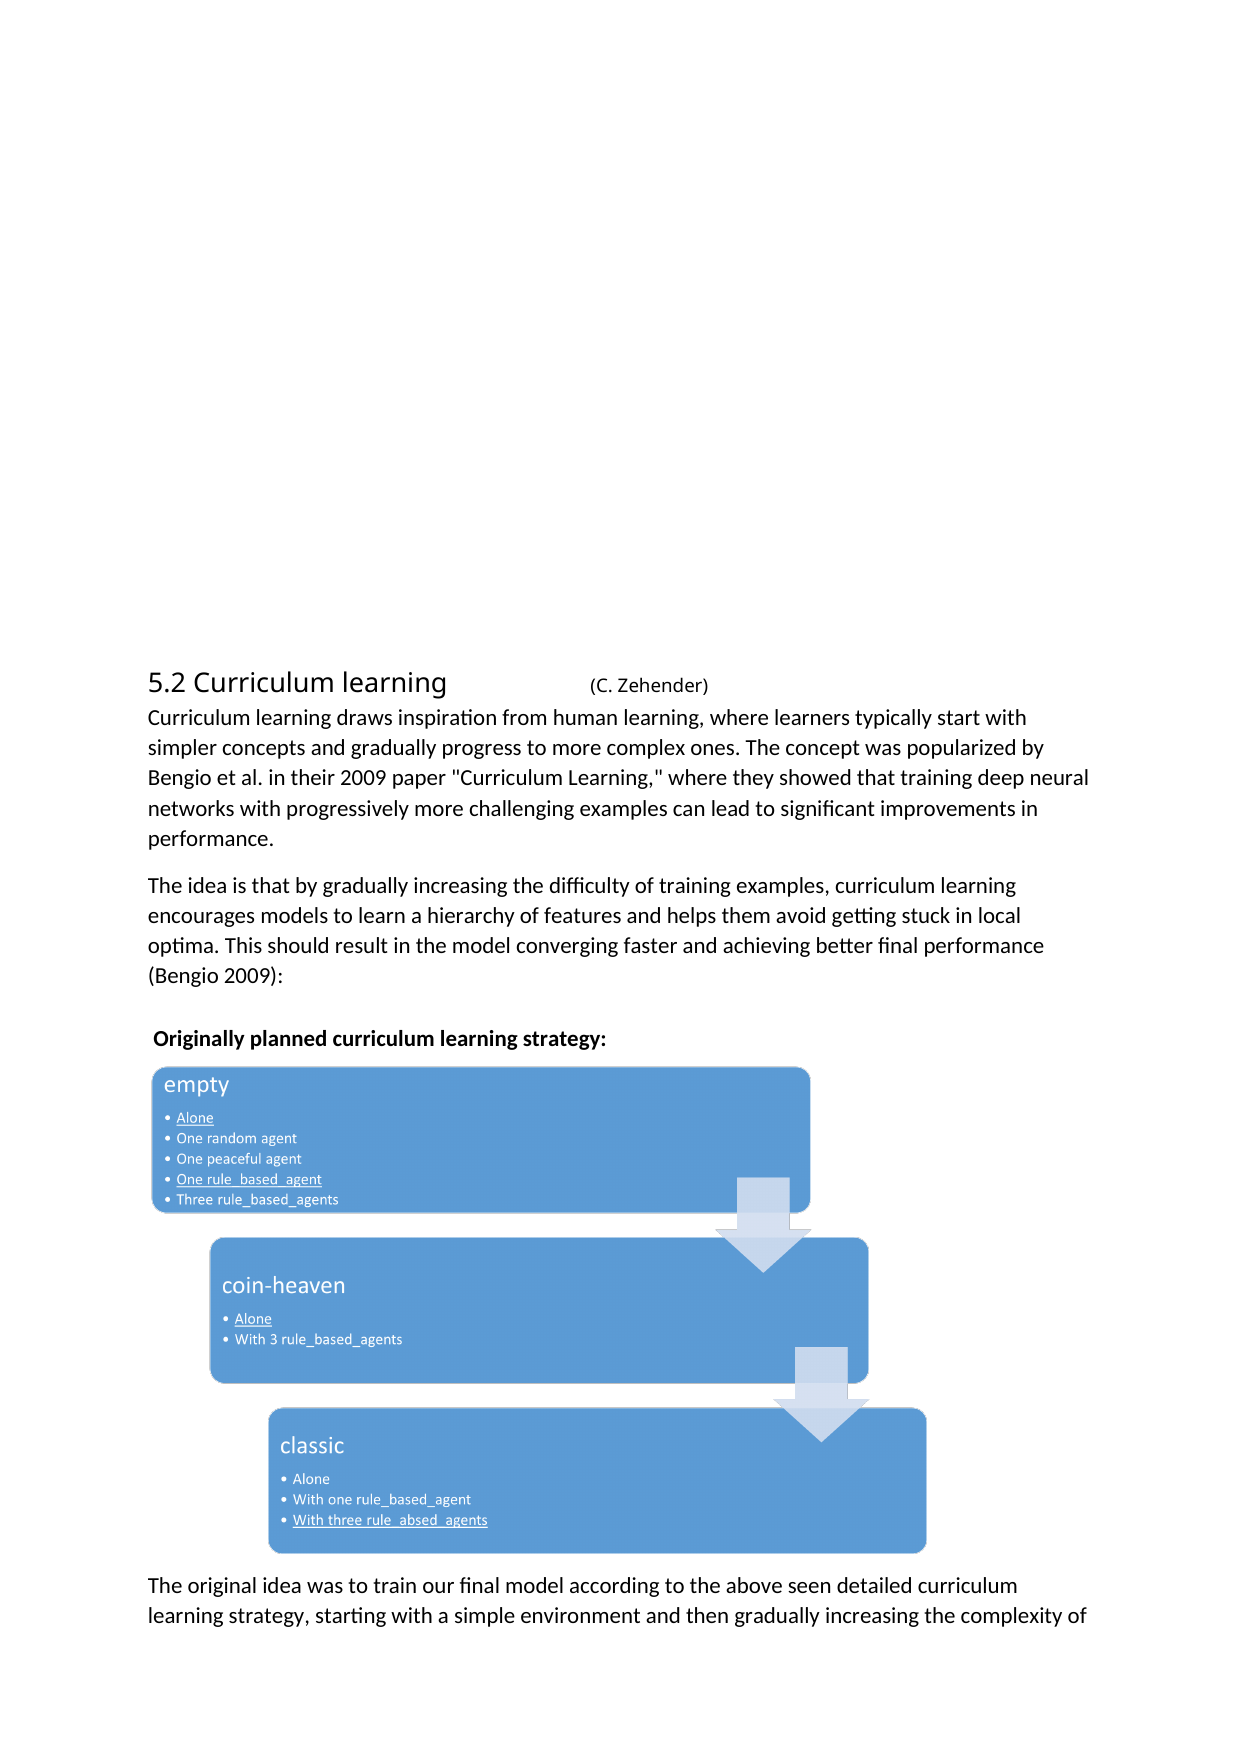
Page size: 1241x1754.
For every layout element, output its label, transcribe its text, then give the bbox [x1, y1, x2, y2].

picture [148, 1060, 927, 1554]
text The idea is that by gradually increasing the difficulty of training examples, curriculum learning encourages models to learn a hierarchy of features and helps them avoid getting stuck in local optima. This should result in the model converging faster and achieving better final performance (Bengio 2009): [148, 871, 1093, 989]
text Curriculum learning draws inspiration from human learning, where learners typically start with simpler concepts and gradually progress to more complex ones. The concept was popularized by Bengio et al. in their 2009 paper "Curriculum Learning," where they showed that training deep neural networks with progressively more challenging examples can lead to significant improvements in performance. [148, 703, 1093, 852]
subtitle 5.2 Curriculum learning (C. Zehender) [148, 663, 1093, 700]
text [148, 1571, 1093, 1629]
